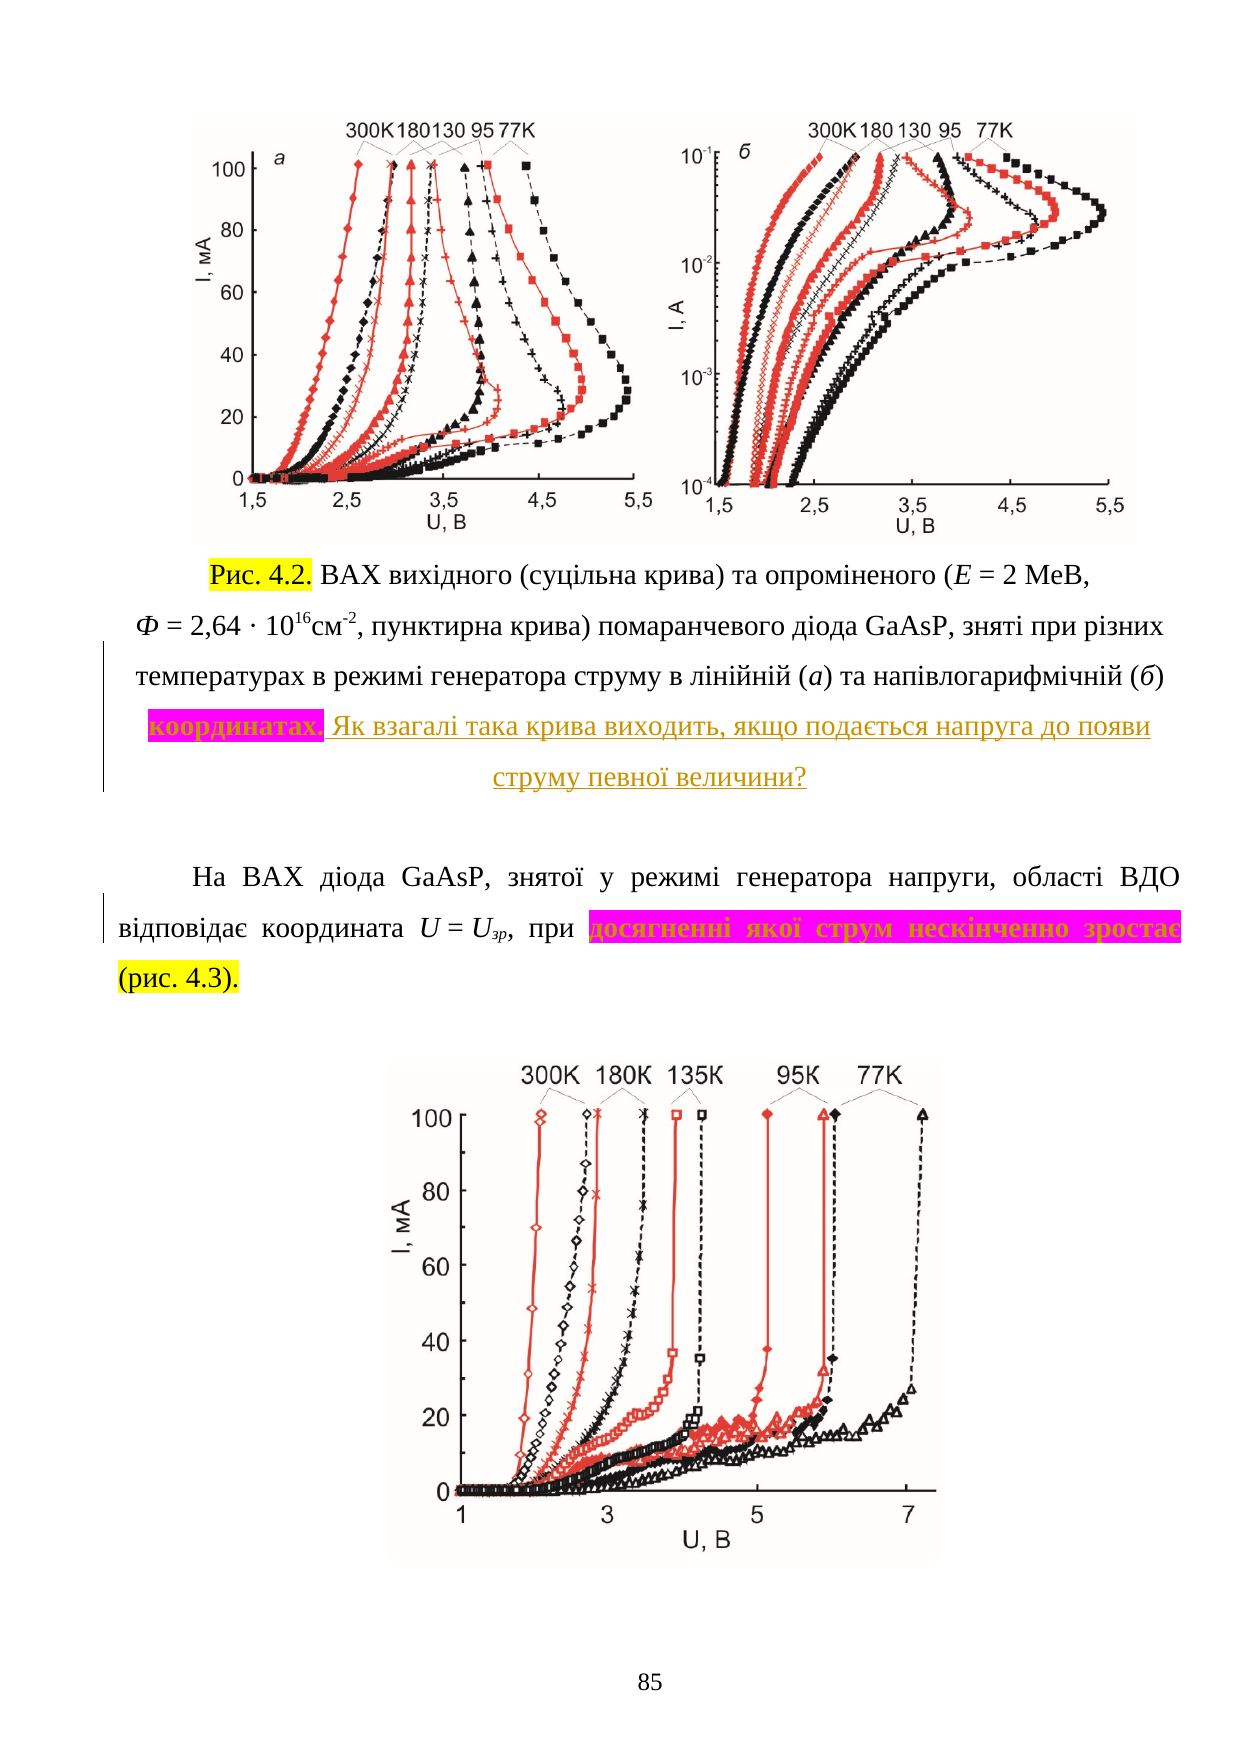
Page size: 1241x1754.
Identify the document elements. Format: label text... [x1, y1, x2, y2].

text На ВАХ діода GaAsP, знятої у режимі генератора напруги, області ВДО відповідає координата U = Uзр, при досягненні якої струм нескінченно зростає (рис. 4.3). [118, 859, 1181, 993]
picture [386, 1060, 943, 1562]
text Рис. 4.2. ВАХ вихідного (суцільна крива) та опроміненого (Е = 2 МеВ, Ф = 2,64 · 1016см-2, пунктирна крива) помаранчевого діода GaAsP, зняті при різних температурах в режимі генератора струму в лінійній (а) та напівлогарифмічній (б) координатах. [118, 557, 1181, 792]
picture [192, 118, 1137, 544]
